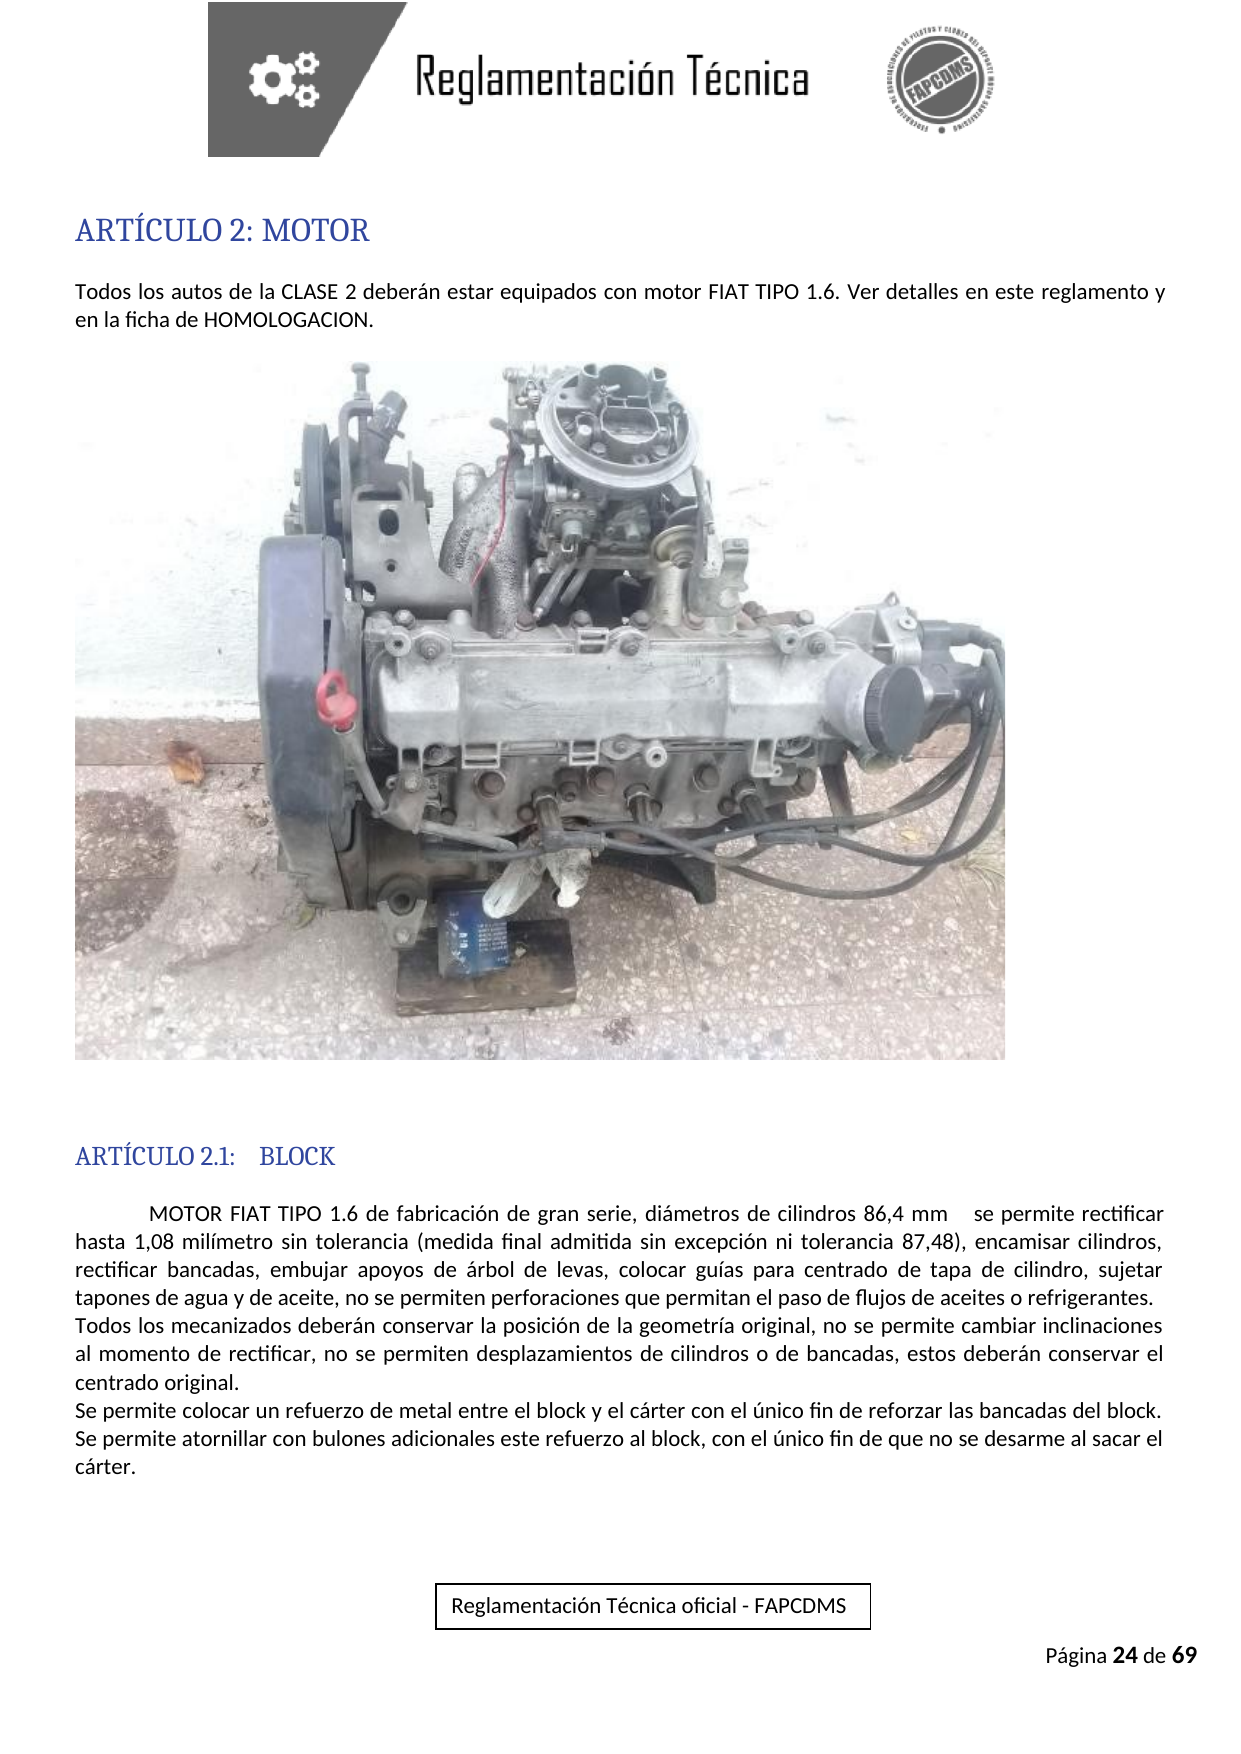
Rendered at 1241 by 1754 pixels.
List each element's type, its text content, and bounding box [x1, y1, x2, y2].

text MOTOR FIAT TIPO 1.6 de fabricación de gran serie, diámetros de cilindros 86,4 mm se permite rectificar hasta 1,08 milímetro sin tolerancia (medida final admitida sin excepción ni tolerancia 87,48), encamisar cilindros, rectificar bancadas, embujar apoyos de árbol de levas, colocar guías para centrado de tapa de cilindro, sujetar tapones de agua y de aceite, no se permiten perforaciones que permitan el paso de flujos de aceites o refrigerantes. Todos los mecanizados deberán conservar la posición de la geometría original, no se permite cambiar inclinaciones al momento de rectificar, no se permiten desplazamientos de cilindros o de bancadas, estos deberán conservar el centrado original. [75, 1199, 1166, 1396]
text Se permite colocar un refuerzo de metal entre el block y el cárter con el único fin de reforzar las bancadas del block. Se permite atornillar con bulones adicionales este refuerzo al block, con el único fin de que no se desarme al sacar el cárter. [75, 1396, 1166, 1480]
subtitle ARTÍCULO 2: MOTOR [75, 211, 1196, 249]
picture [204, 1, 1029, 161]
picture [75, 361, 1005, 1060]
text Todos los autos de la CLASE 2 deberán estar equipados con motor FIAT TIPO 1.6. Ver detalles en este reglamento y en la ficha de HOMOLOGACION. [75, 277, 1166, 333]
subtitle ARTÍCULO 2.1: BLOCK [75, 1141, 1196, 1172]
